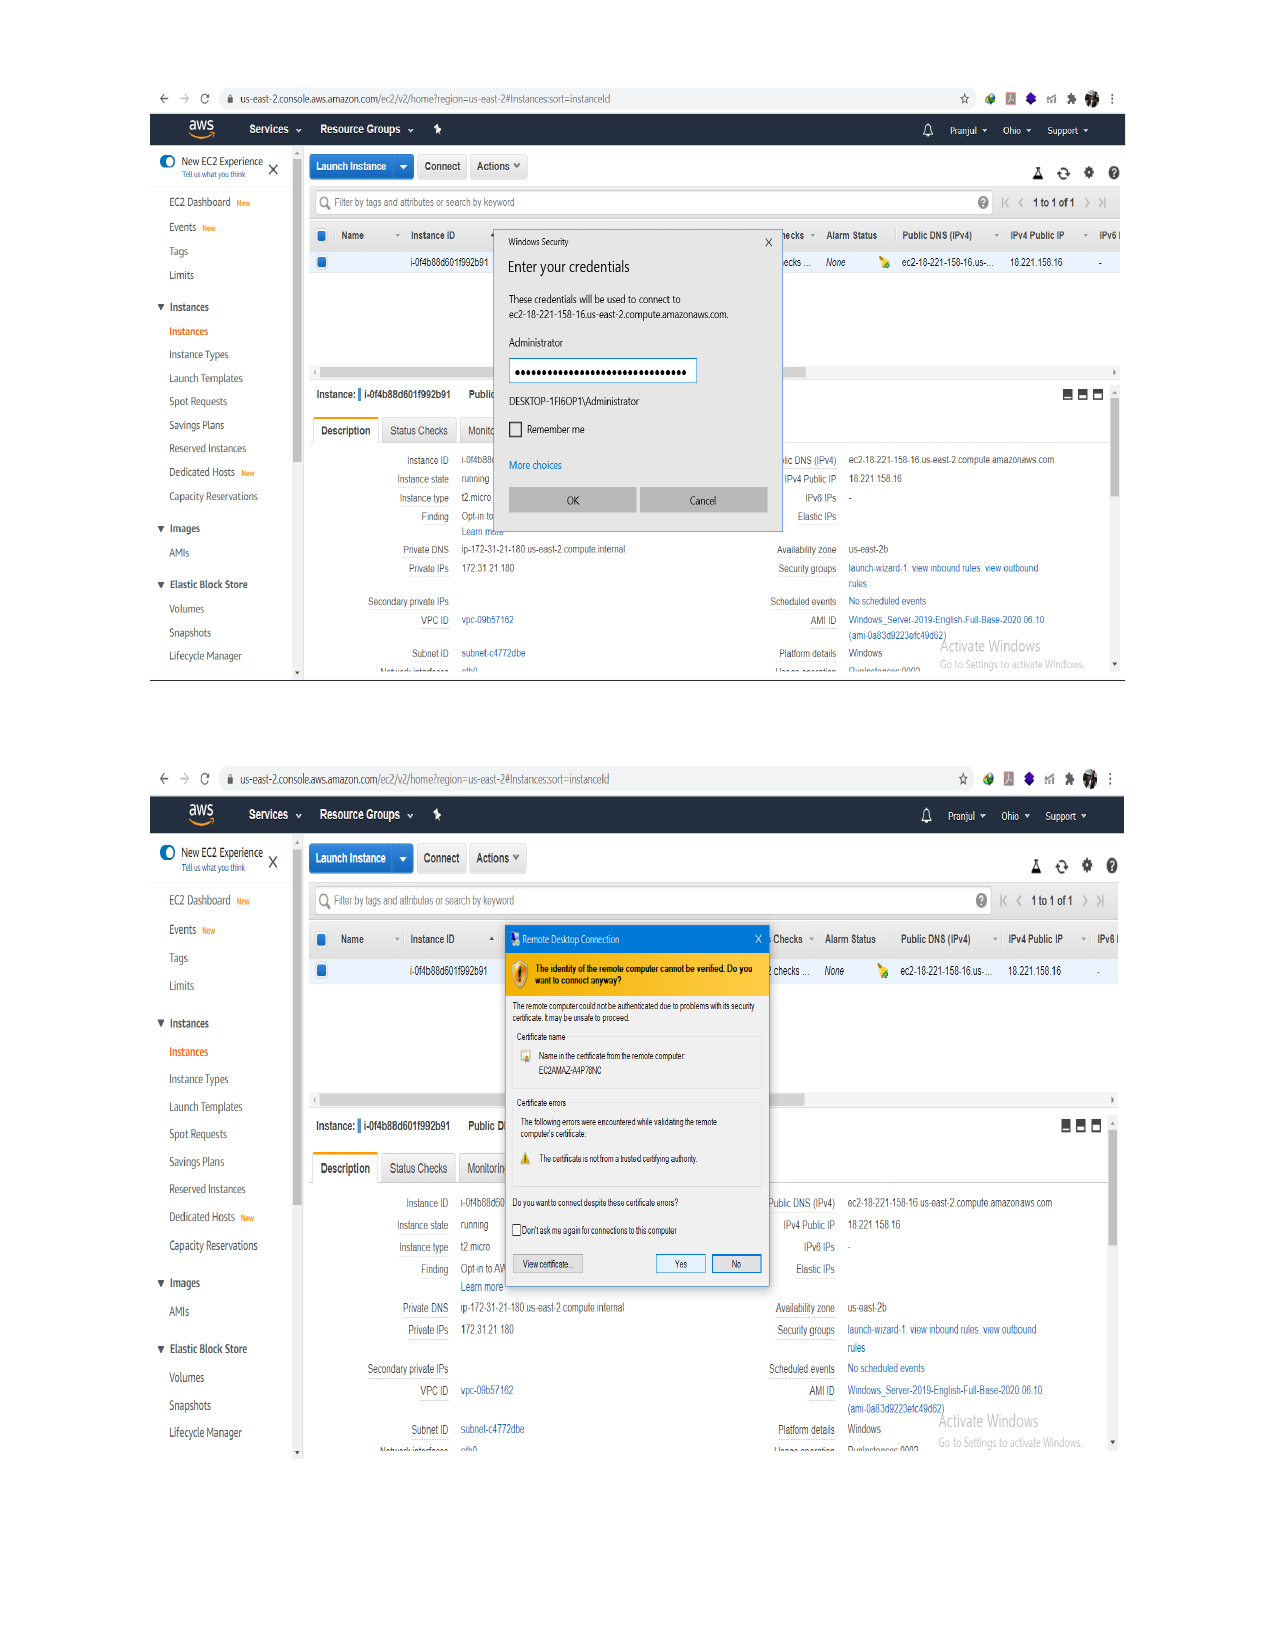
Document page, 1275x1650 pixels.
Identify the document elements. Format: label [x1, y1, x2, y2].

picture [150, 85, 1125, 681]
picture [150, 766, 1124, 1459]
